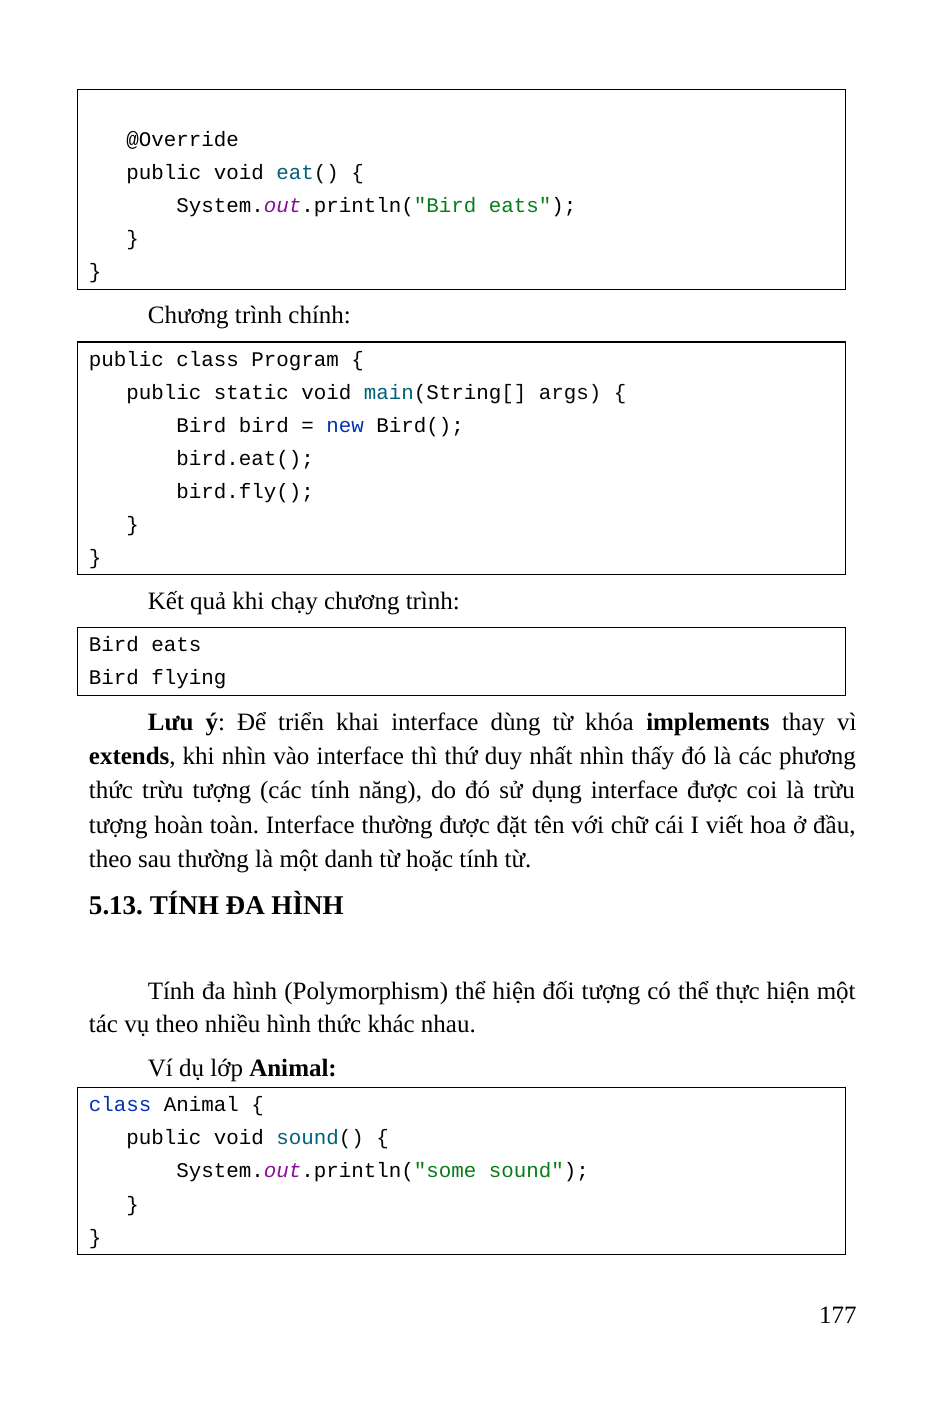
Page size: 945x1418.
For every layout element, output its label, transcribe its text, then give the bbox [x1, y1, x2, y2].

subtitle 5.13. TÍNH ĐA HÌNH [89, 889, 856, 921]
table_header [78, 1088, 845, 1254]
text Kết quả khi chạy chương trình: [89, 586, 856, 615]
text Tính đa hình (Polymorphism) thể hiện đối tượng có thể thực hiện một tác vụ theo nhiều hình thức khác nhau. [89, 976, 856, 1038]
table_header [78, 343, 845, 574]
text Lưu ý: Để triển khai interface dùng từ khóa implements thay vì extends, khi nhìn vào interface thì thứ duy nhất nhìn thấy đó là các phương thức trừu tượng (các tính năng), do đó sử dụng interface được coi là trừu tượng hoàn toàn. Interface thường được đặt tên với chữ cái I viết hoa ở đầu, theo sau thường là một danh từ hoặc tính từ. [89, 707, 856, 873]
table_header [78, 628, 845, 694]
text Chương trình chính: [89, 301, 856, 329]
text Ví dụ lớp Animal: [89, 1053, 856, 1082]
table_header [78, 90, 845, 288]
